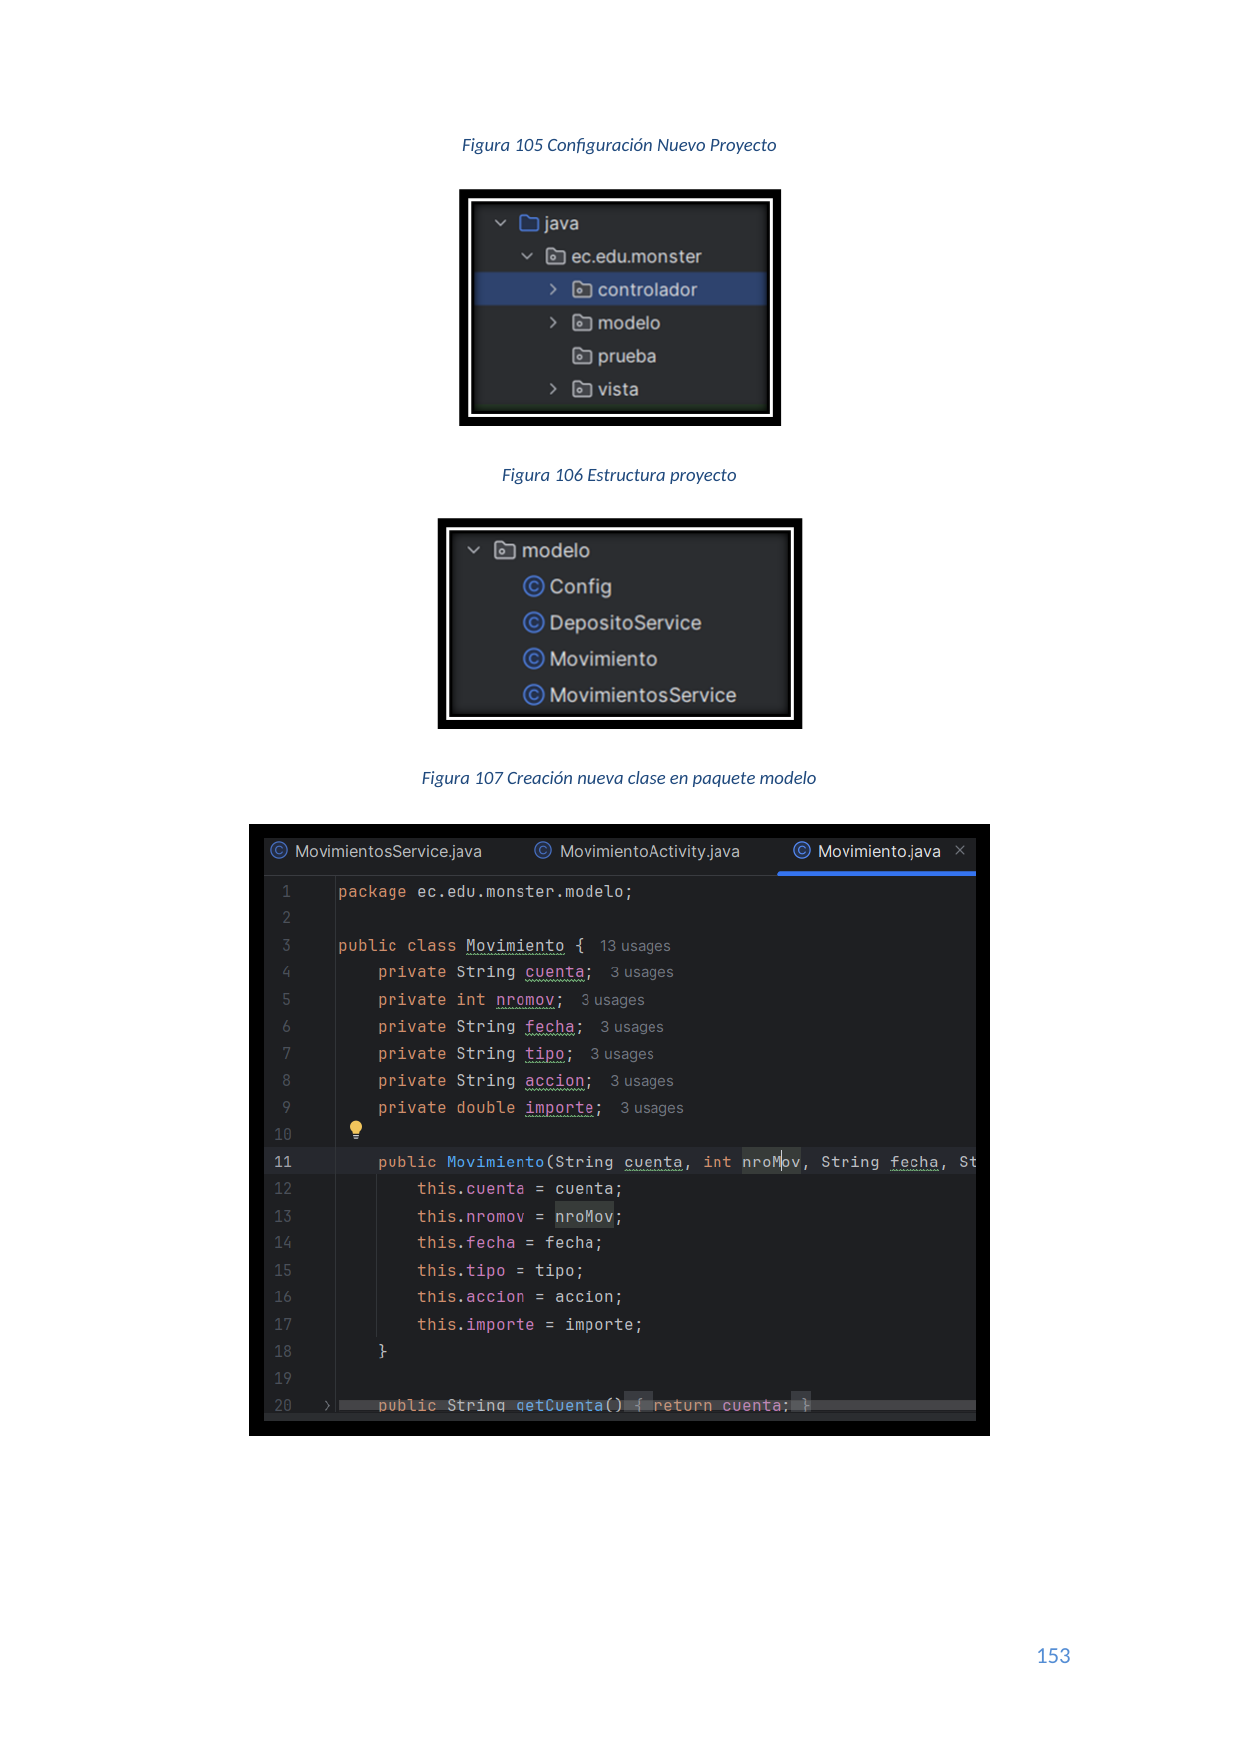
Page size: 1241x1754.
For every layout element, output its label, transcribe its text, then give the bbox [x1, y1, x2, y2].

text Figura 105 Configuración Nuevo Proyecto [177, 133, 1063, 156]
text Figura 106 Estructura proyecto [177, 463, 1063, 486]
picture [264, 838, 976, 1421]
picture [437, 518, 803, 729]
picture [459, 189, 782, 426]
text Figura 107 Creación nueva clase en paquete modelo [177, 766, 1063, 789]
